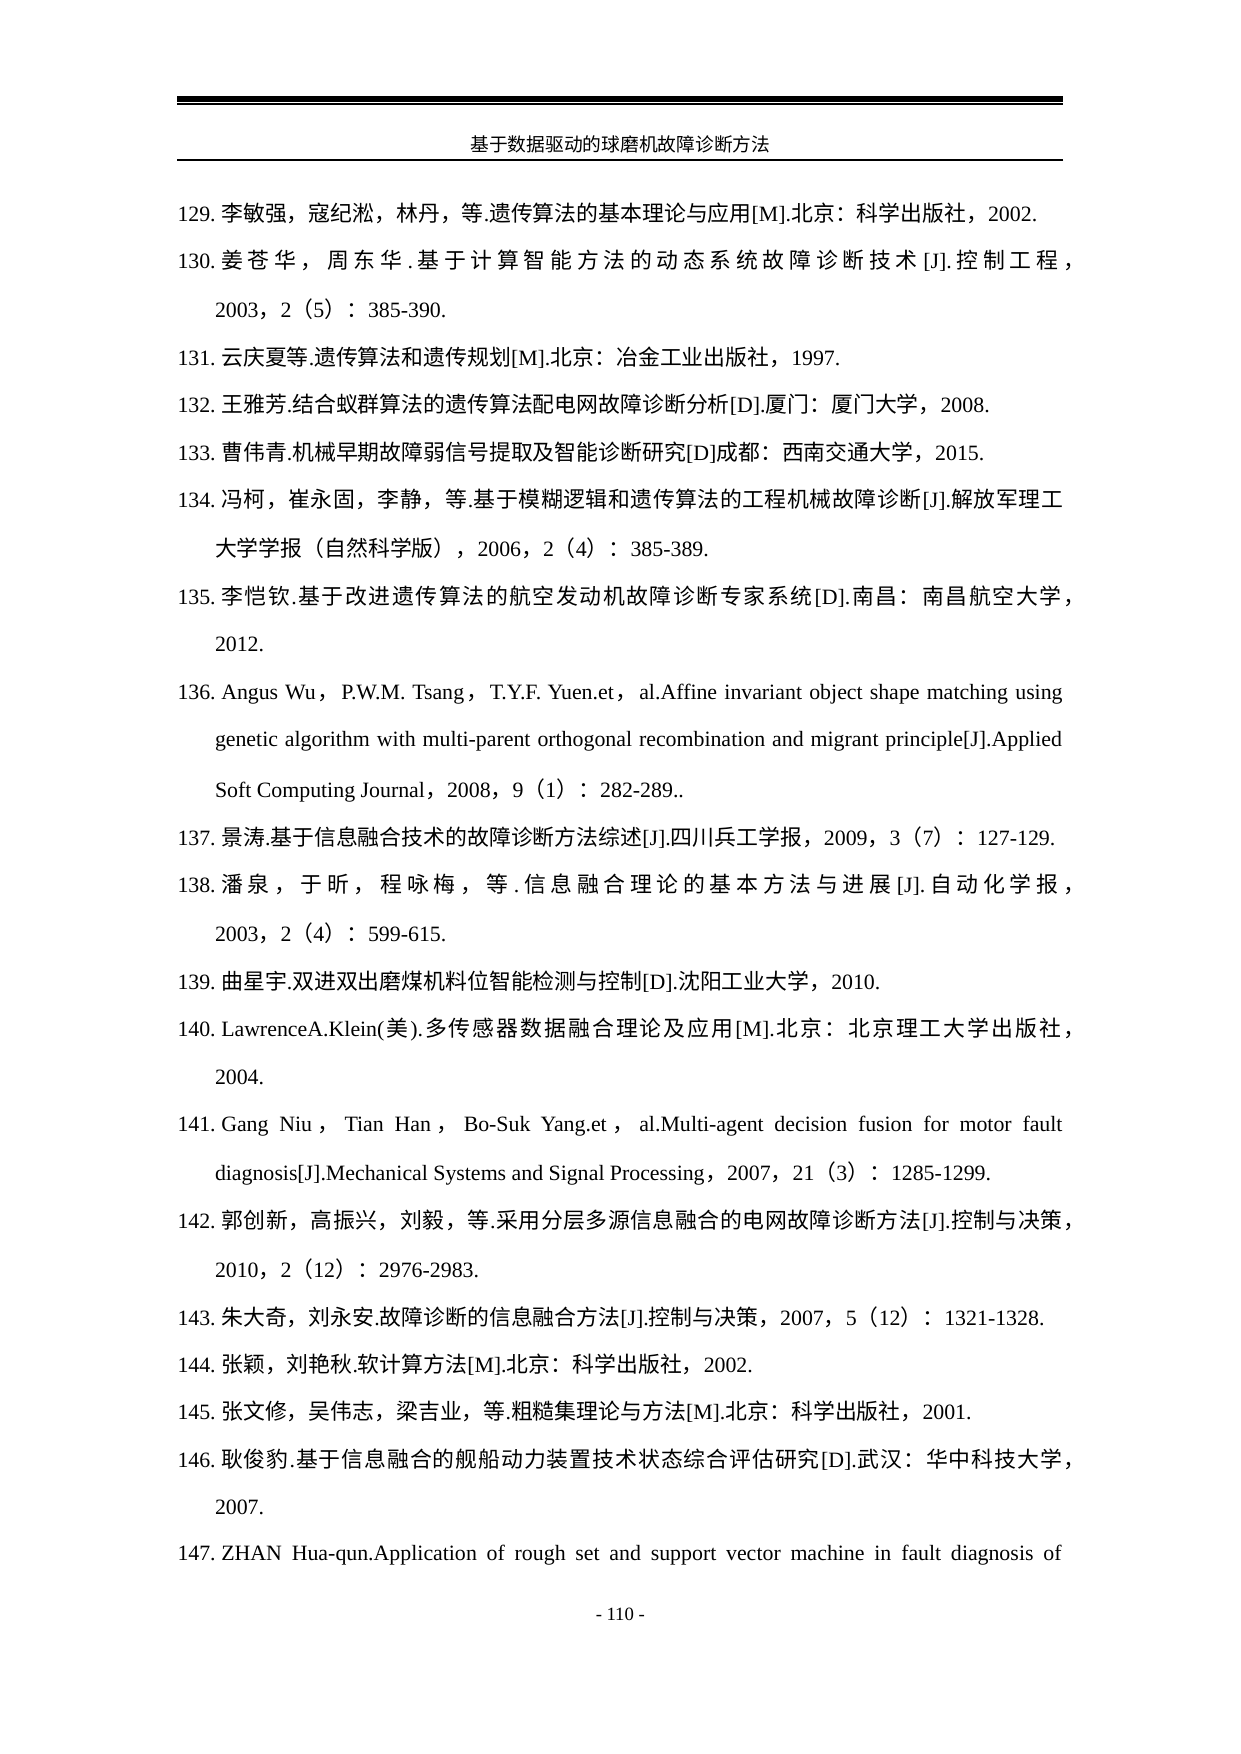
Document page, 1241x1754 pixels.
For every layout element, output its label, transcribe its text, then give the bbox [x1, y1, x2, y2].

list 曹伟青.机械早期故障弱信号提取及智能诊断研究[D]成都：西南交通大学，2015. [177, 431, 1063, 470]
list LawrenceA.Klein(美).多传感器数据融合理论及应用[M].北京：北京理工大学出版社，2004. [177, 1007, 1063, 1096]
list 曲星宇.双进双出磨煤机料位智能检测与控制[D].沈阳工业大学，2010. [177, 960, 1063, 999]
list 王雅芳.结合蚁群算法的遗传算法配电网故障诊断分析[D].厦门：厦门大学，2008. [177, 383, 1063, 423]
list Gang Niu，Tian Han，Bo-Suk Yang.et，al.Multi-agent decision fusion for motor fault diagnosis[J].Mechanical Systems and Signal Processing，2007，21（3）：1285-1299. [177, 1102, 1063, 1191]
list 张文修，吴伟志，梁吉业，等.粗糙集理论与方法[M].北京：科学出版社，2001. [177, 1390, 1063, 1430]
list 云庆夏等.遗传算法和遗传规划[M].北京：冶金工业出版社，1997. [177, 336, 1063, 376]
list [177, 1533, 1063, 1572]
list 冯柯，崔永固，李静，等.基于模糊逻辑和遗传算法的工程机械故障诊断[J].解放军理工大学学报（自然科学版），2006，2（4）：385-389. [177, 478, 1063, 567]
list 李恺钦.基于改进遗传算法的航空发动机故障诊断专家系统[D].南昌：南昌航空大学，2012. [177, 575, 1063, 664]
list 张颖，刘艳秋.软计算方法[M].北京：科学出版社，2002. [177, 1343, 1063, 1382]
list 姜苍华，周东华.基于计算智能方法的动态系统故障诊断技术[J].控制工程，2003，2（5）：385-390. [177, 239, 1063, 328]
list 景涛.基于信息融合技术的故障诊断方法综述[J].四川兵工学报，2009，3（7）：127-129. [177, 816, 1063, 855]
list 李敏强，寇纪淞，林丹，等.遗传算法的基本理论与应用[M].北京：科学出版社，2002. [177, 192, 1063, 231]
list 朱大奇，刘永安.故障诊断的信息融合方法[J].控制与决策，2007，5（12）：1321-1328. [177, 1296, 1063, 1335]
list 耿俊豹.基于信息融合的舰船动力装置技术状态综合评估研究[D].武汉：华中科技大学，2007. [177, 1438, 1063, 1527]
list 郭创新，高振兴，刘毅，等.采用分层多源信息融合的电网故障诊断方法[J].控制与决策，2010，2（12）：2976-2983. [177, 1199, 1063, 1288]
list 潘泉，于昕，程咏梅，等.信息融合理论的基本方法与进展[J].自动化学报，2003，2（4）：599-615. [177, 863, 1063, 952]
list Angus Wu，P.W.M. Tsang，T.Y.F. Yuen.et，al.Affine invariant object shape matching using genetic algorithm with multi-parent orthogonal recombination and migrant principle[J].Applied Soft Computing Journal，2008，9（1）：282-289.. [177, 670, 1063, 808]
